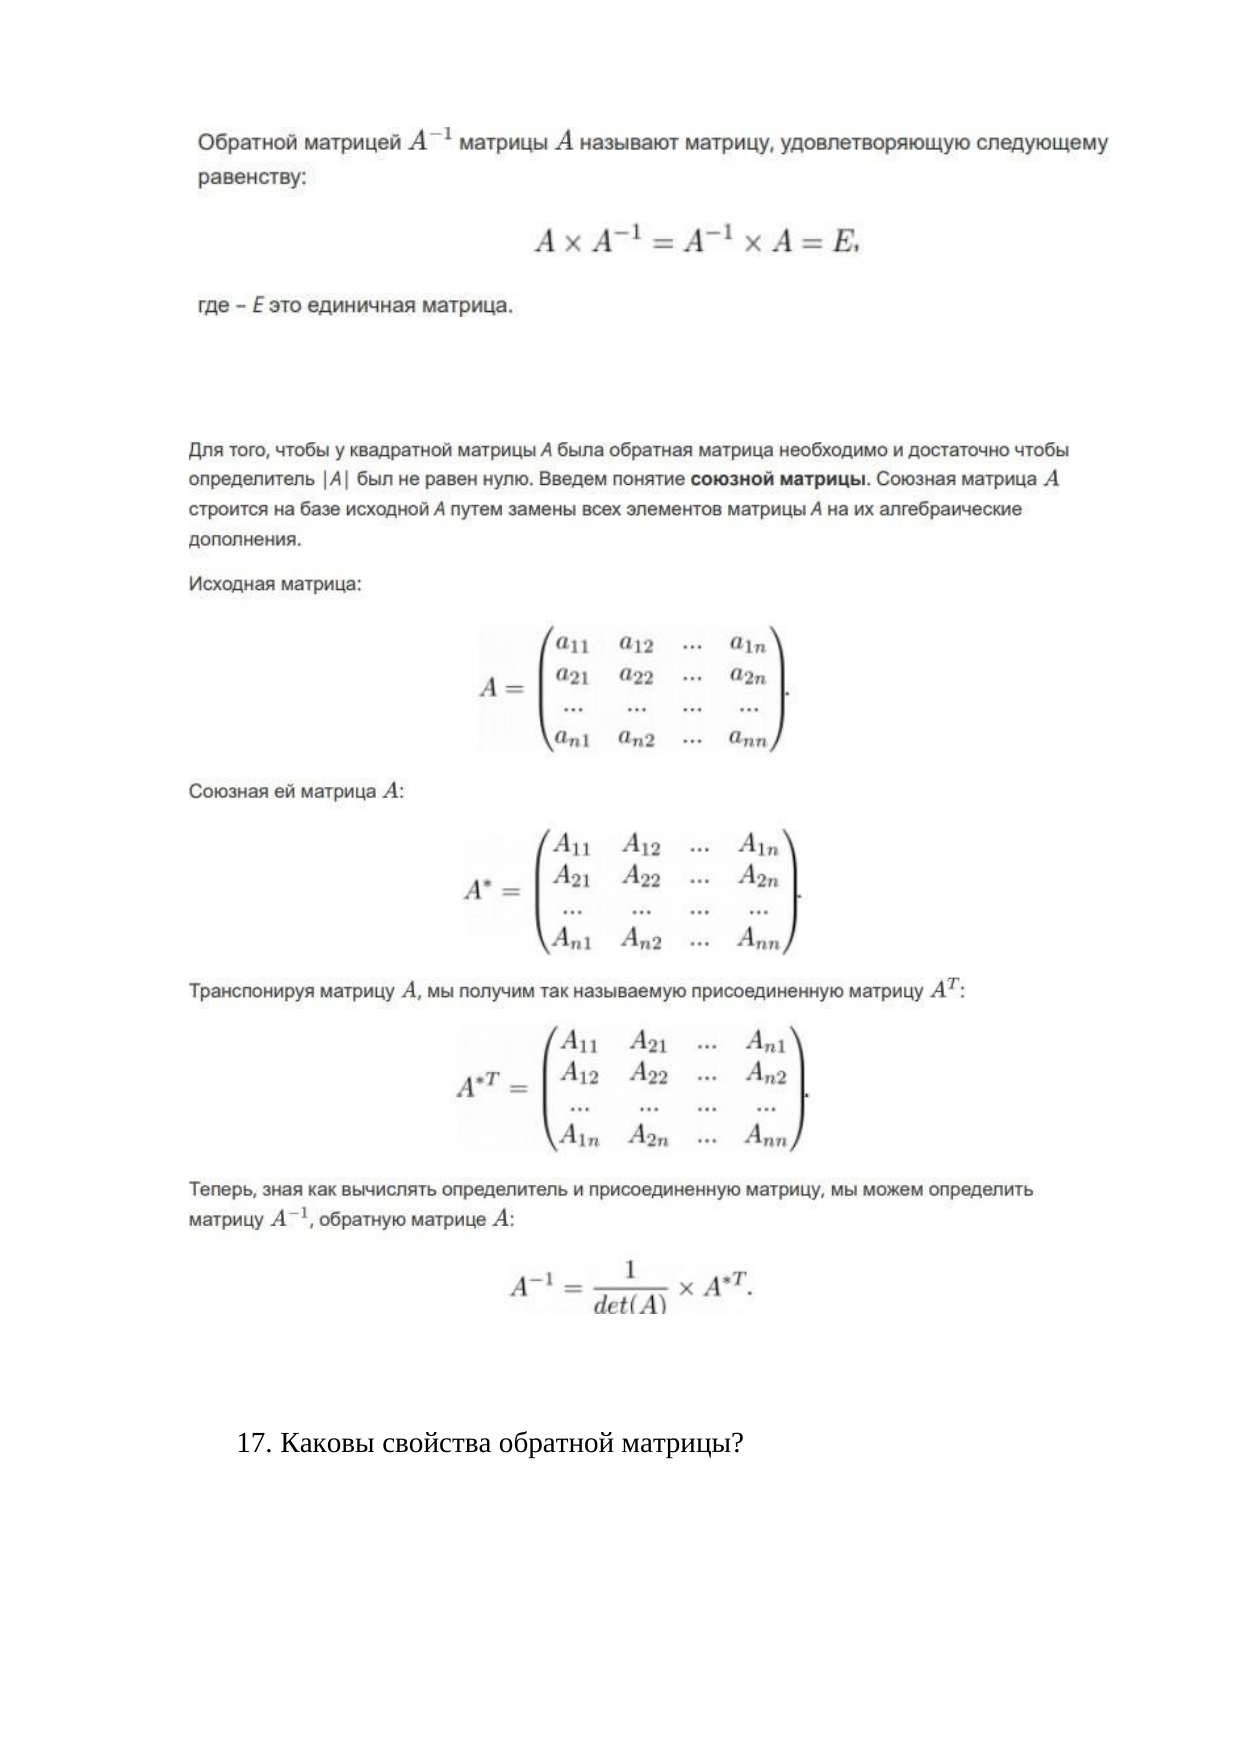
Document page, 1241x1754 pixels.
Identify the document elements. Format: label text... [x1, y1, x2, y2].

list Каковы свойства обратной матрицы? [236, 1425, 1169, 1458]
picture [197, 127, 1109, 317]
picture [188, 442, 1070, 1314]
